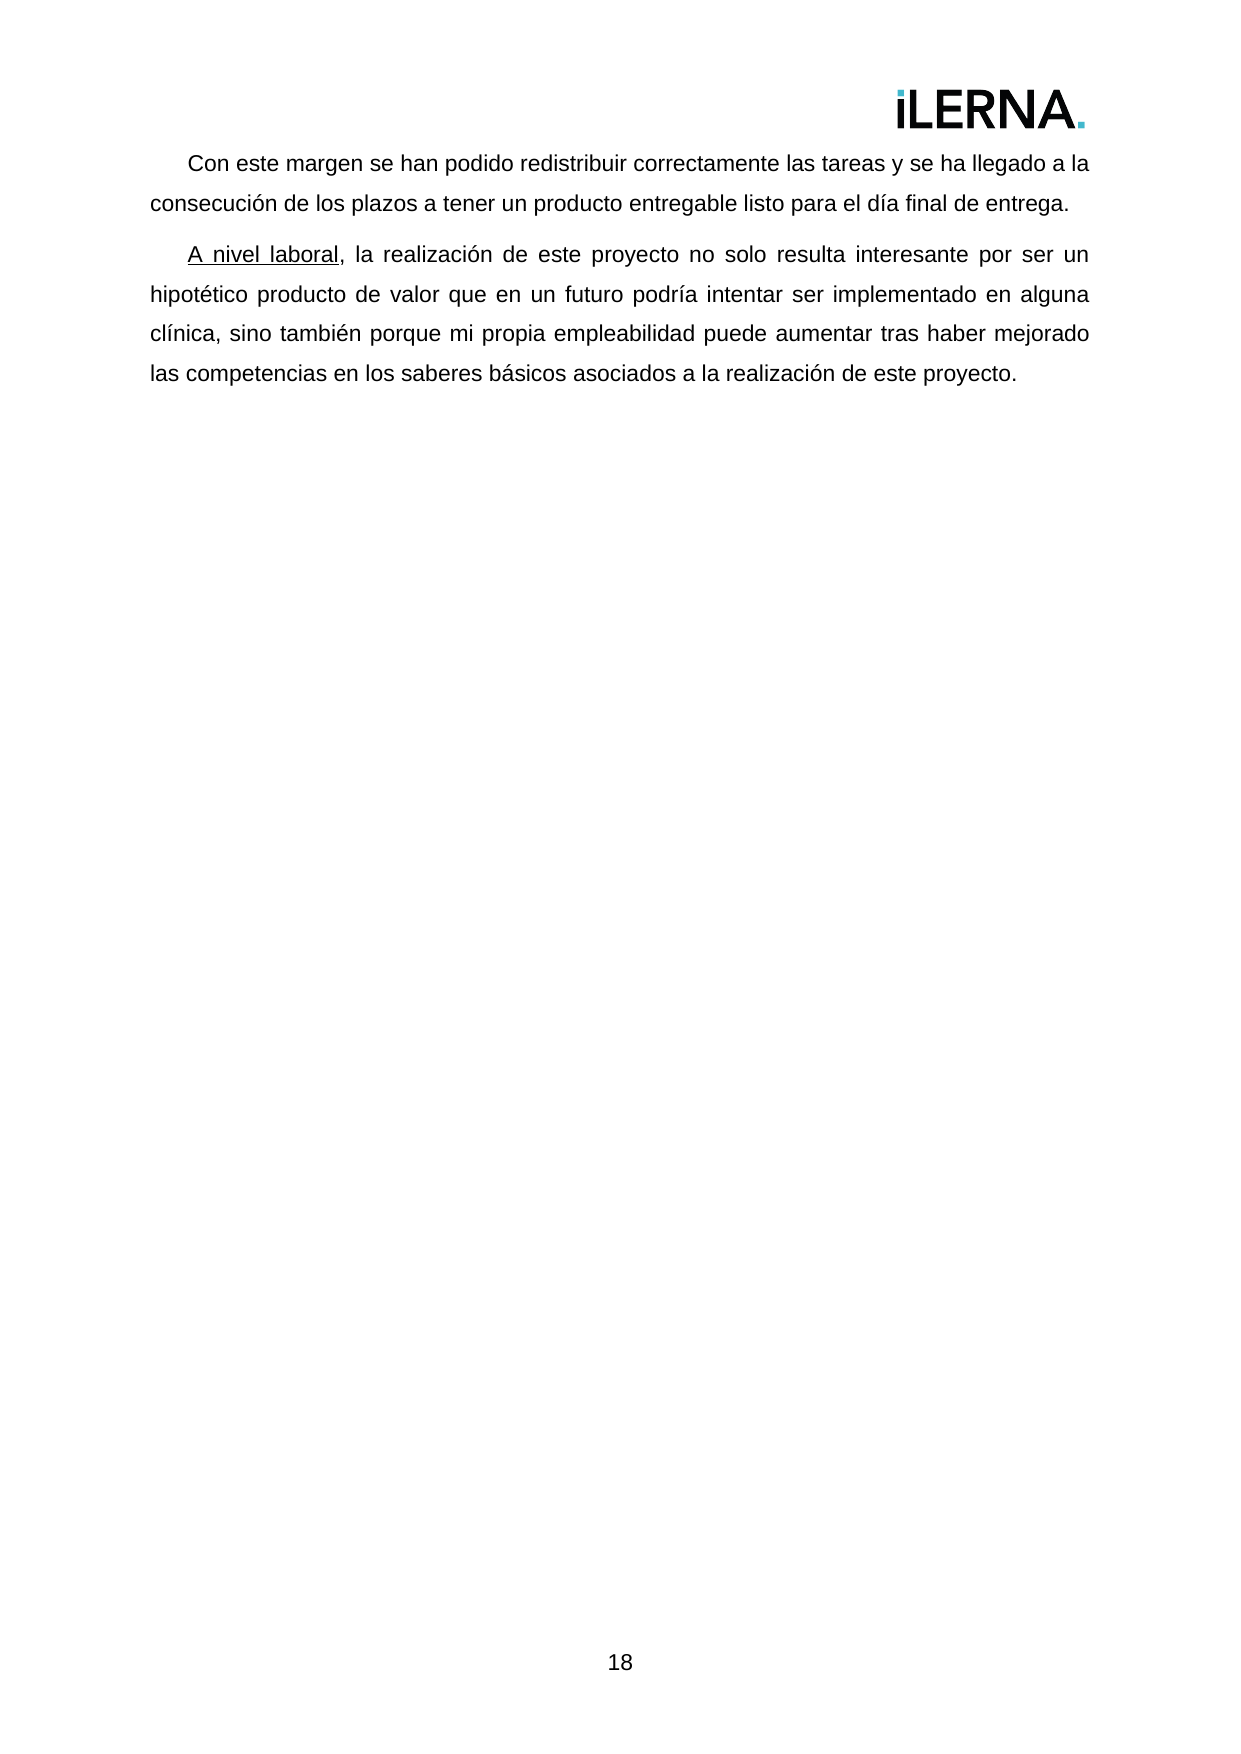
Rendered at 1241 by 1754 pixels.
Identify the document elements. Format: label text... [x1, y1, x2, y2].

text A nivel laboral, la realización de este proyecto no solo resulta interesante por ser un hipotético producto de valor que en un futuro podría intentar ser implementado en alguna clínica, sino también porque mi propia empleabilidad puede aumentar tras haber mejorado las competencias en los saberes básicos asociados a la realización de este proyecto. [150, 241, 1090, 386]
text Con este margen se han podido redistribuir correctamente las tareas y se ha llegado a la consecución de los plazos a tener un producto entregable listo para el día final de entrega. [150, 150, 1090, 216]
picture [891, 87, 1091, 131]
